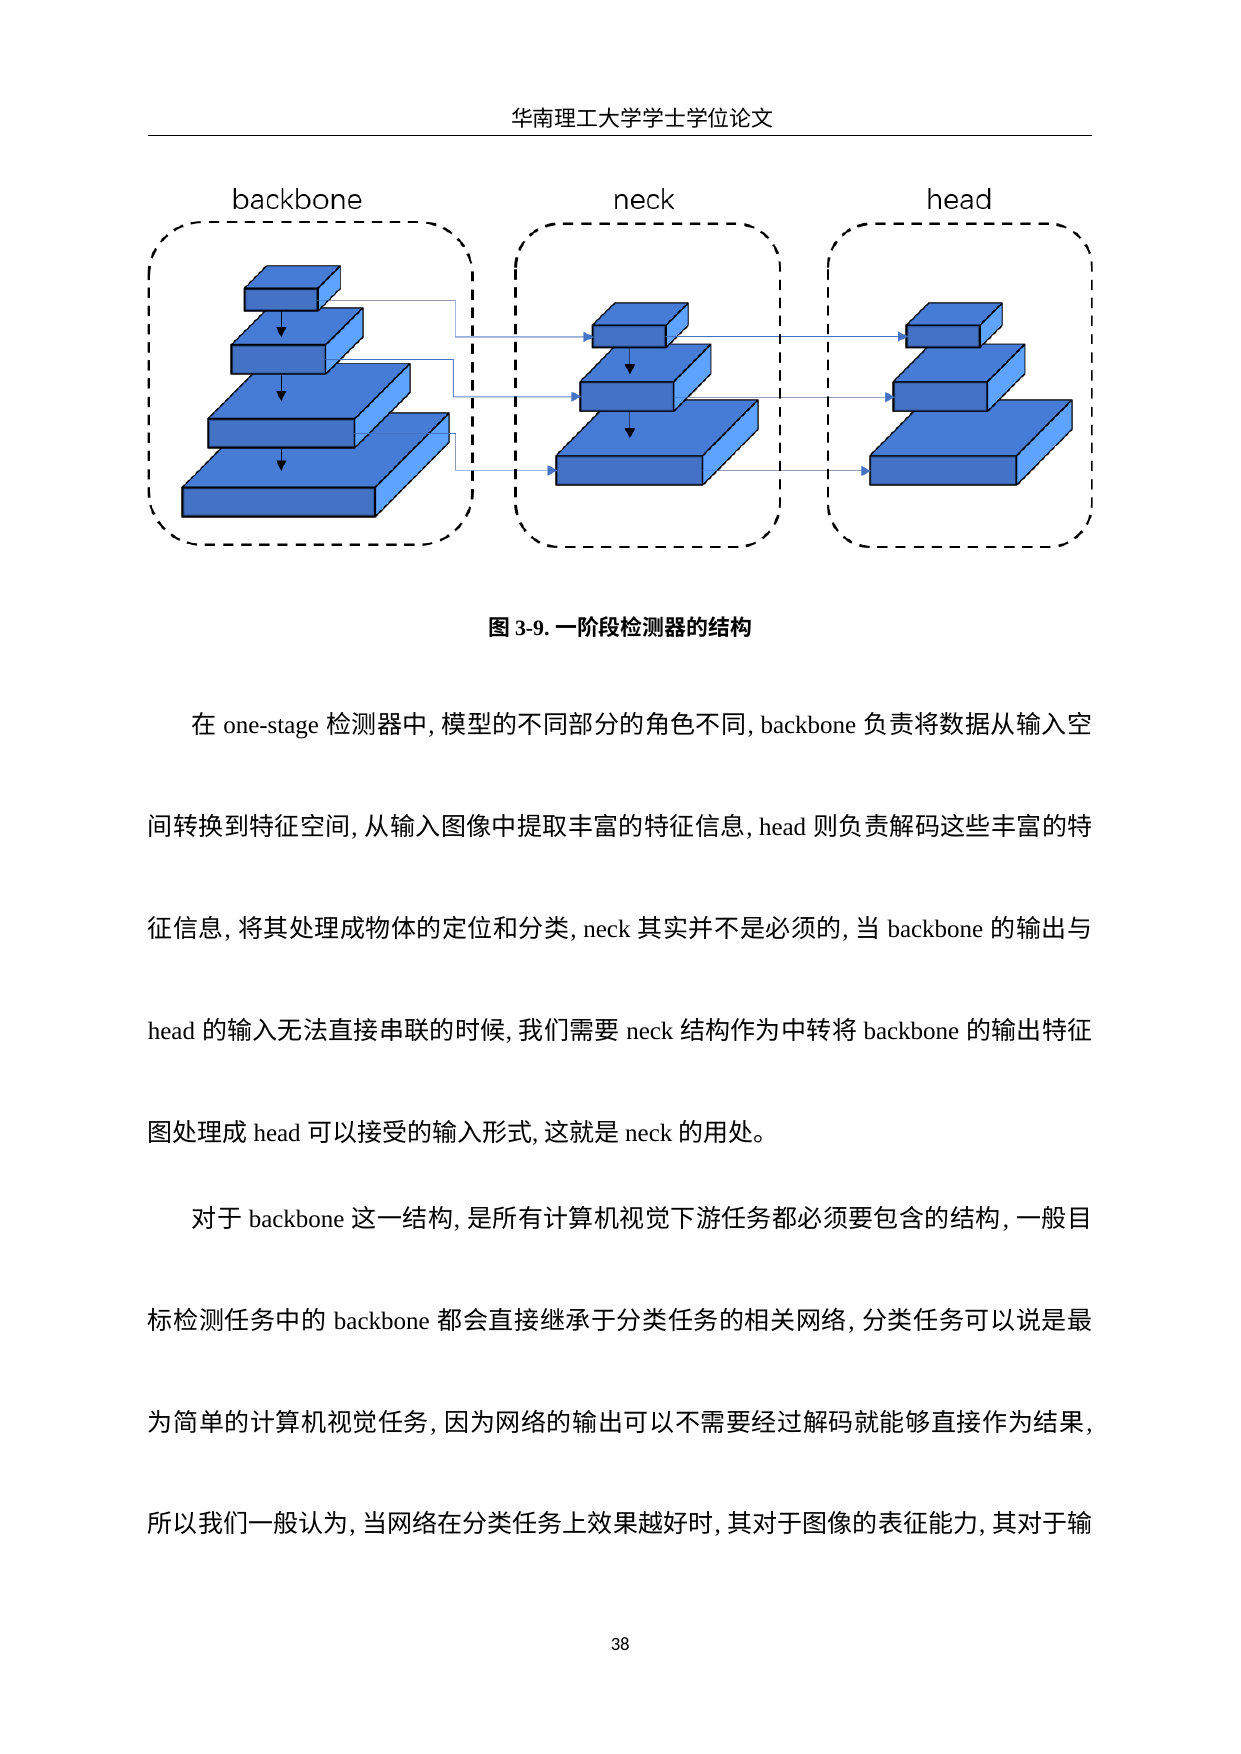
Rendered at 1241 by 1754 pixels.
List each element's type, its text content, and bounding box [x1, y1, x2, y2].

picture [147, 169, 1093, 548]
text 在 one-stage 检测器中, 模型的不同部分的角色不同, backbone 负责将数据从输入空间转换到特征空间, 从输入图像中提取丰富的特征信息, head 则负责解码这些丰富的特征信息, 将其处理成物体的定位和分类, neck 其实并不是必须的, 当 backbone 的输出与 head 的输入无法直接串联的时候, 我们需要 neck 结构作为中转将 backbone 的输出特征图处理成 head 可以接受的输入形式, 这就是 neck 的用处。 [148, 689, 1092, 1164]
text 图3-9. 一阶段检测器的结构 [148, 609, 1092, 643]
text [148, 1182, 1092, 1556]
